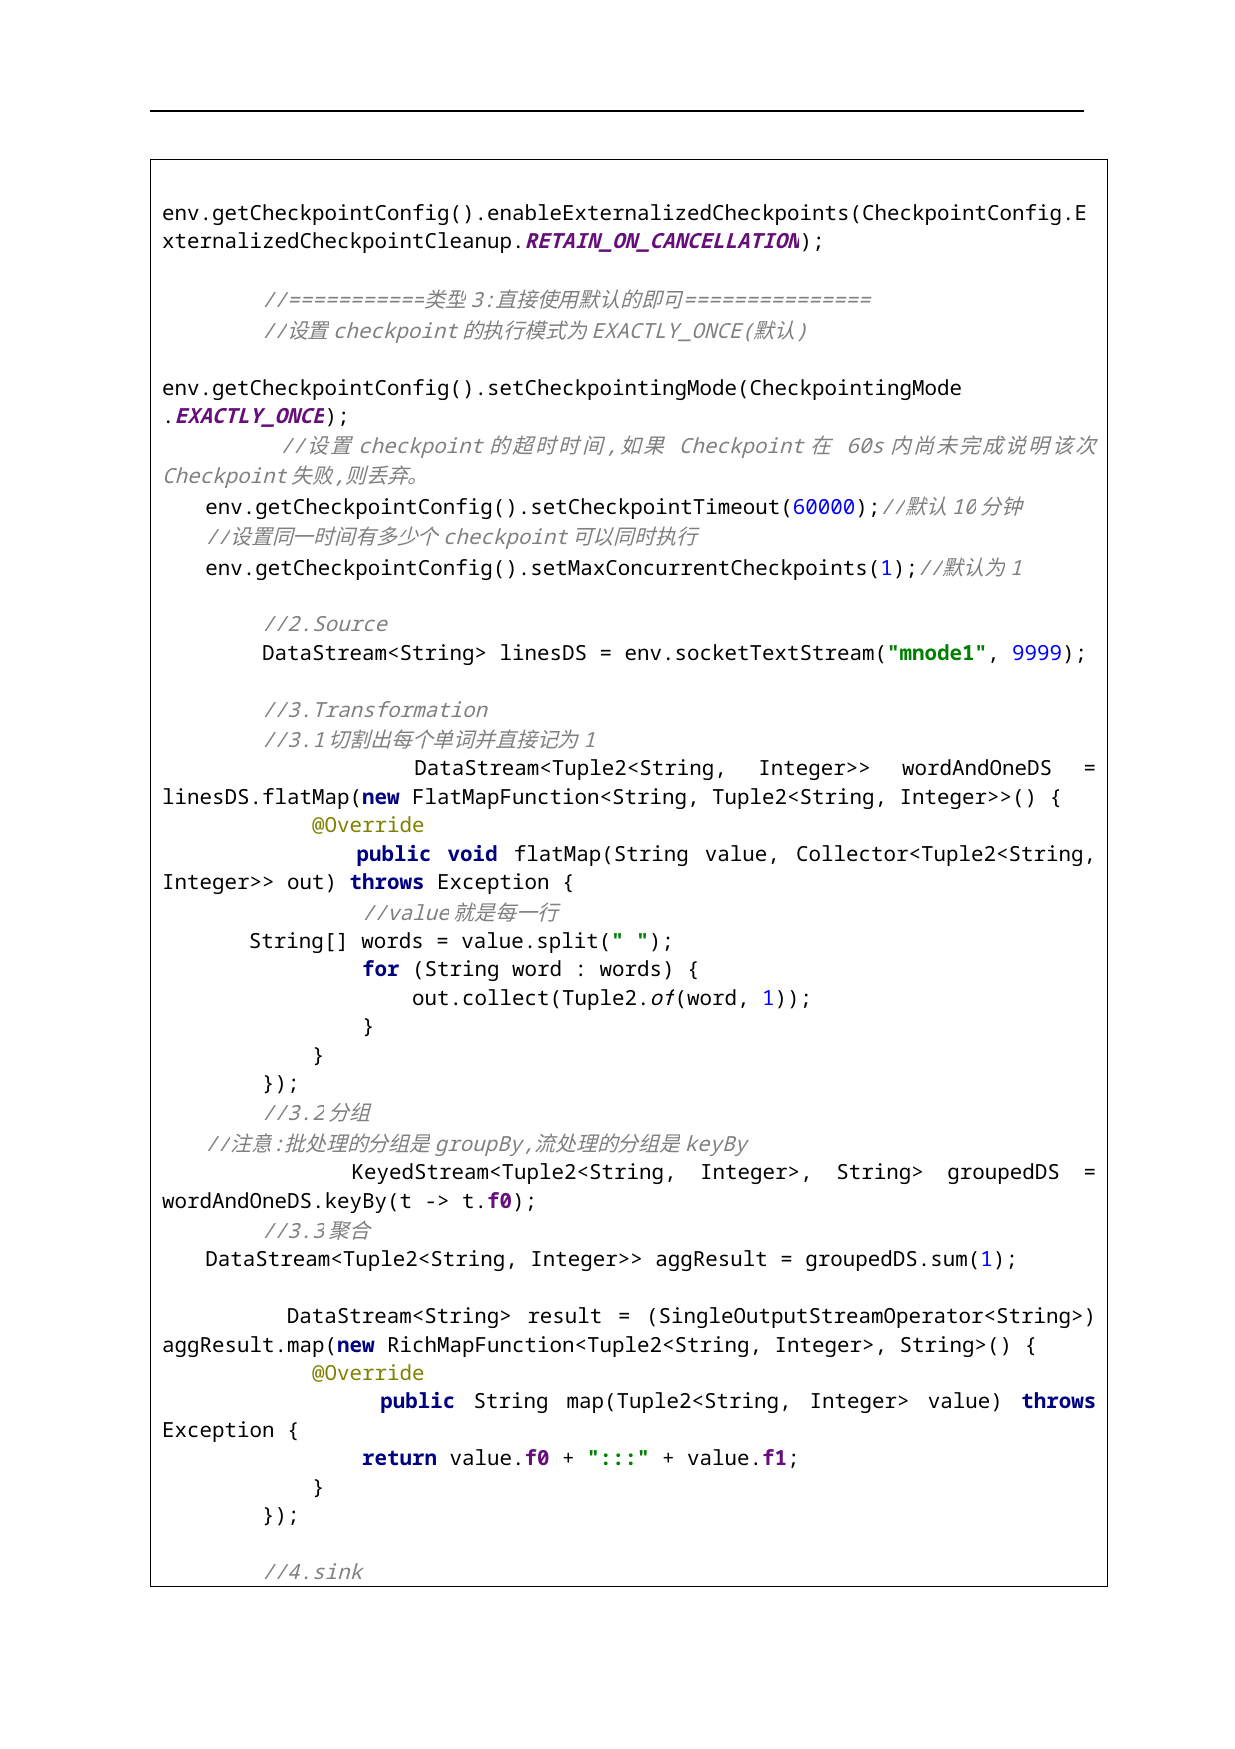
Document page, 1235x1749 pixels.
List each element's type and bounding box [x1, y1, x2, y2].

table_header [151, 160, 1107, 1586]
